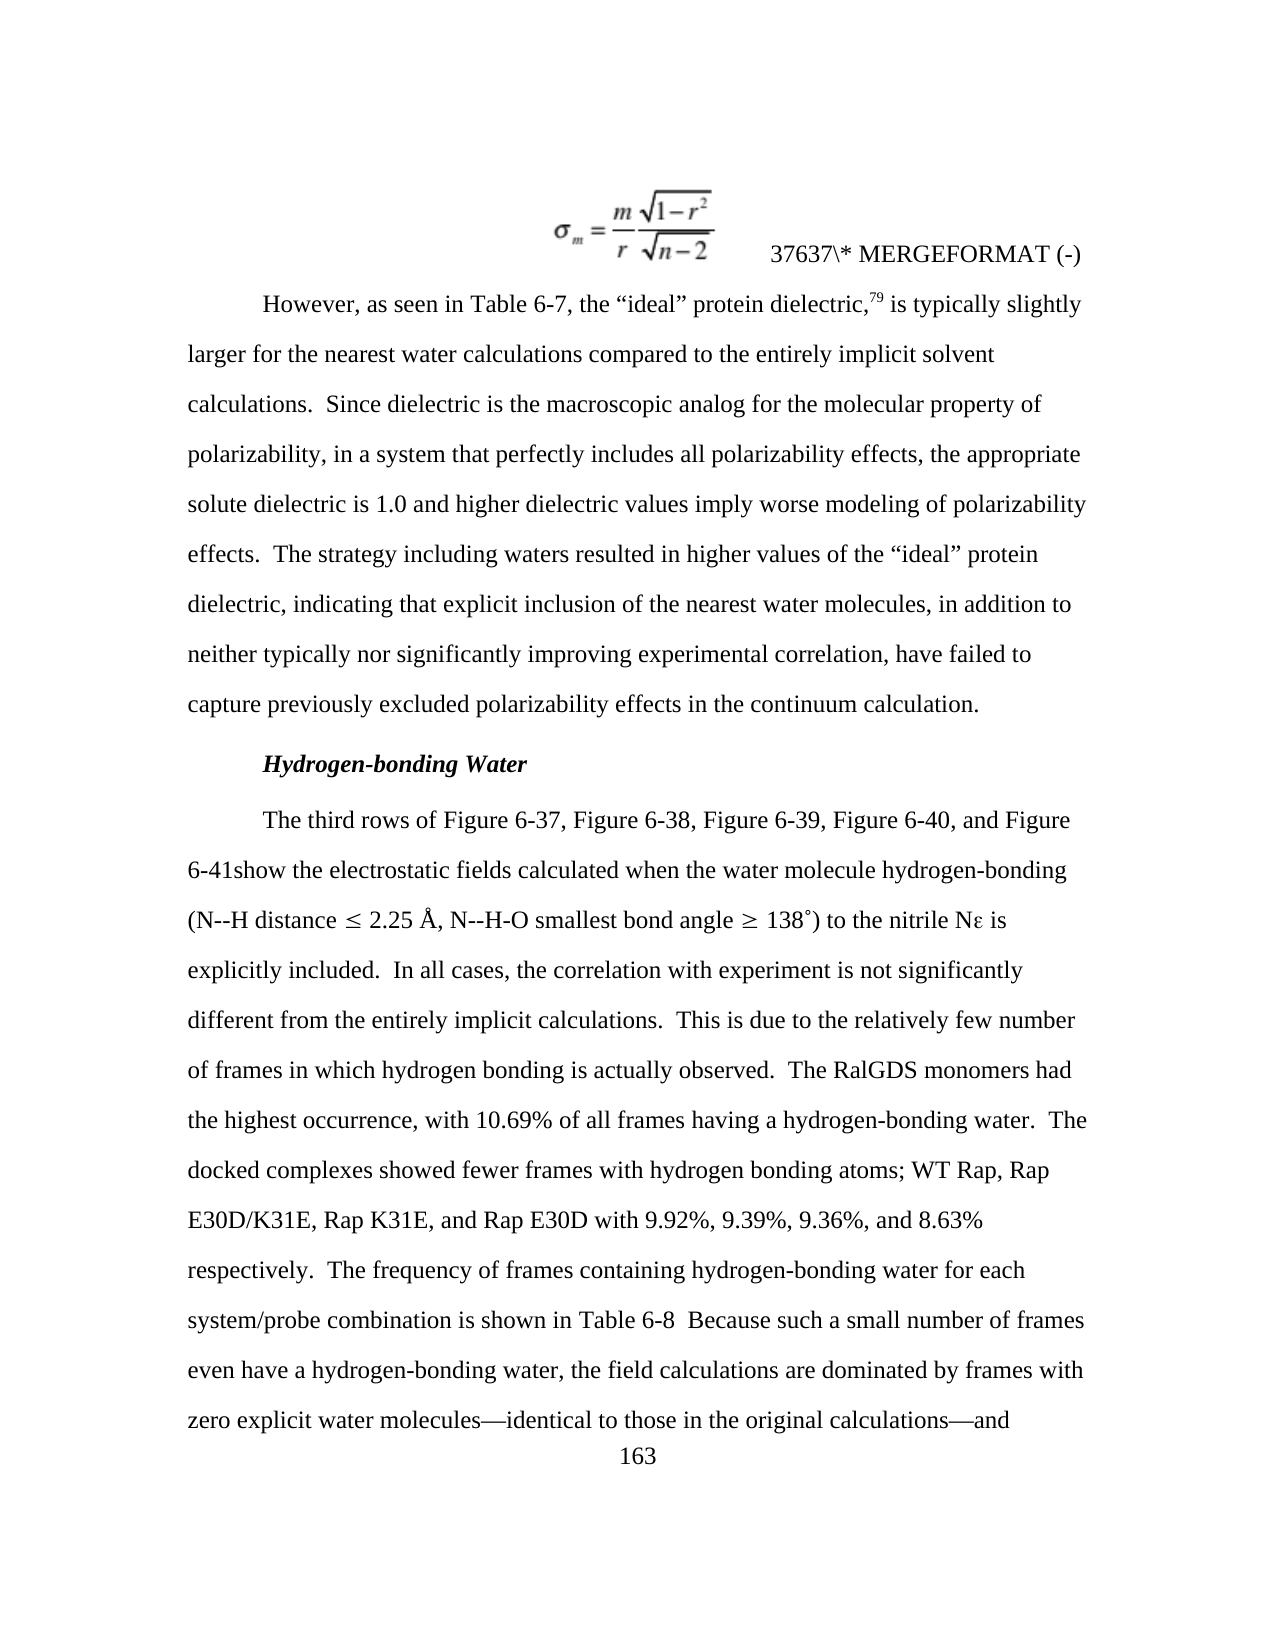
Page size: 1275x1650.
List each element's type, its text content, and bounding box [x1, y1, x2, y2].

subtitle Hydrogen-bonding Water [187, 749, 1087, 778]
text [187, 784, 1087, 1434]
